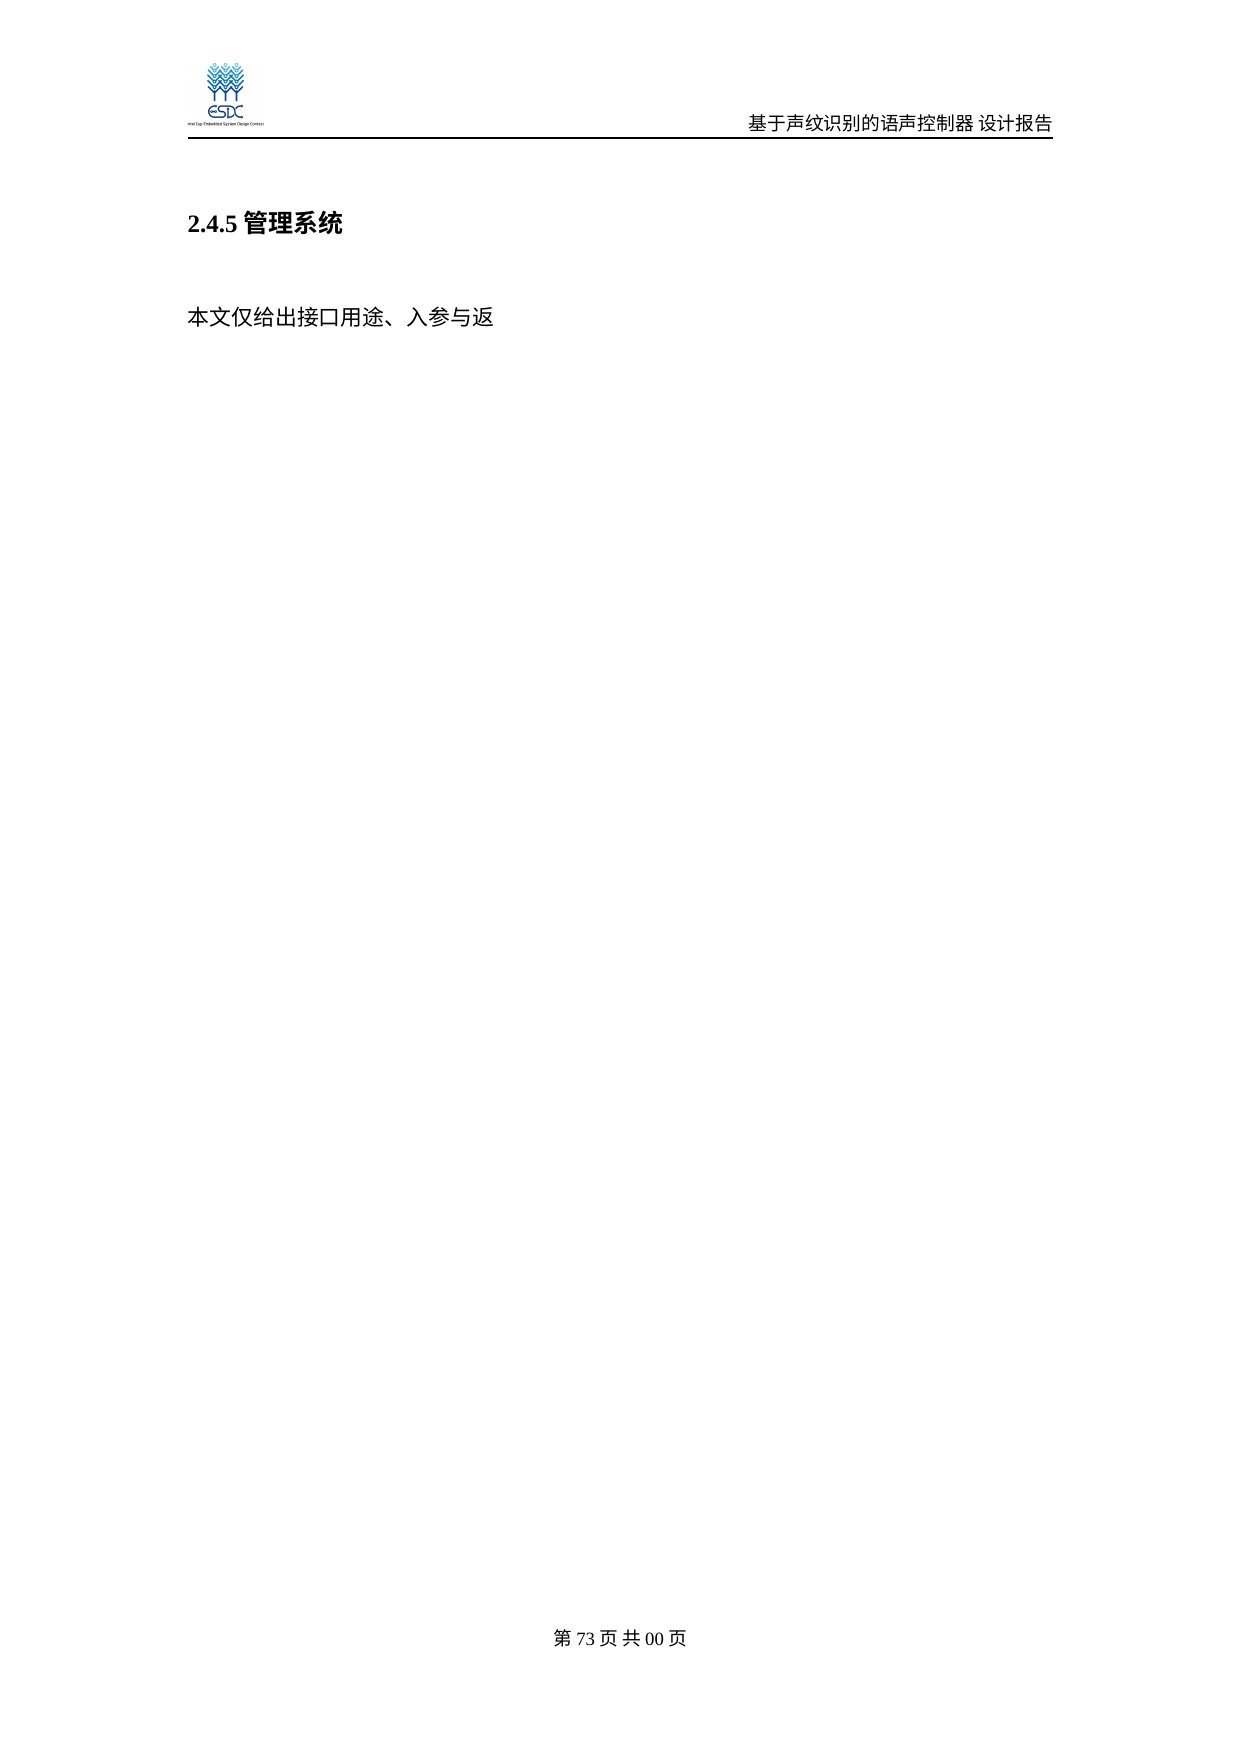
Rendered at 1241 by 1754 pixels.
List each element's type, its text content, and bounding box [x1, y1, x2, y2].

picture [187, 63, 264, 126]
subtitle 2.4.5 管理系统 [187, 189, 1053, 254]
text 本文仅给出接口用途、入参与返 [187, 299, 1053, 332]
